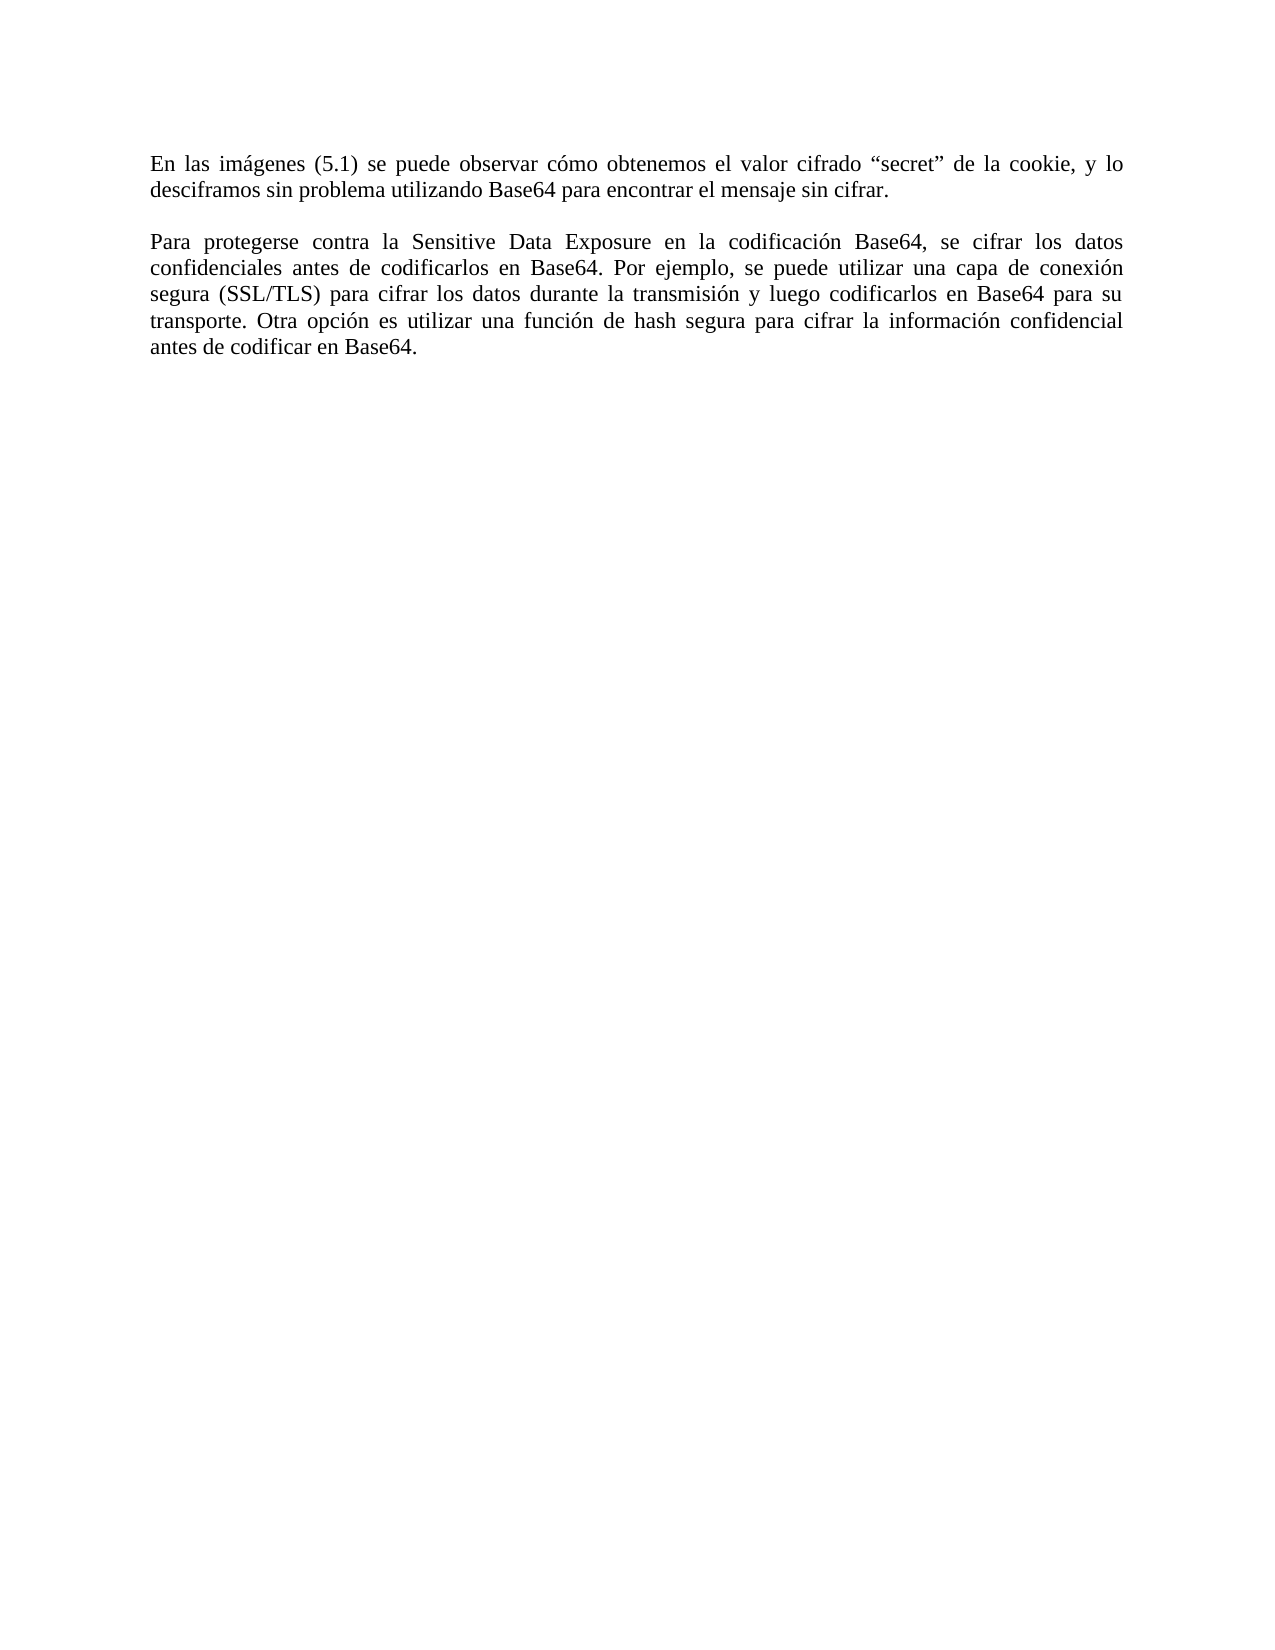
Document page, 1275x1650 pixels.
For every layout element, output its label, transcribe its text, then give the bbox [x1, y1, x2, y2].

text En las imágenes (5.1) se puede observar cómo obtenemos el valor cifrado “secret” de la cookie, y lo desciframos sin problema utilizando Base64 para encontrar el mensaje sin cifrar. [150, 150, 1125, 203]
text Para protegerse contra la Sensitive Data Exposure en la codificación Base64, se cifrar los datos confidenciales antes de codificarlos en Base64. Por ejemplo, se puede utilizar una capa de conexión segura (SSL/TLS) para cifrar los datos durante la transmisión y luego codificarlos en Base64 para su transporte. Otra opción es utilizar una función de hash segura para cifrar la información confidencial antes de codificar en Base64. [150, 228, 1125, 359]
